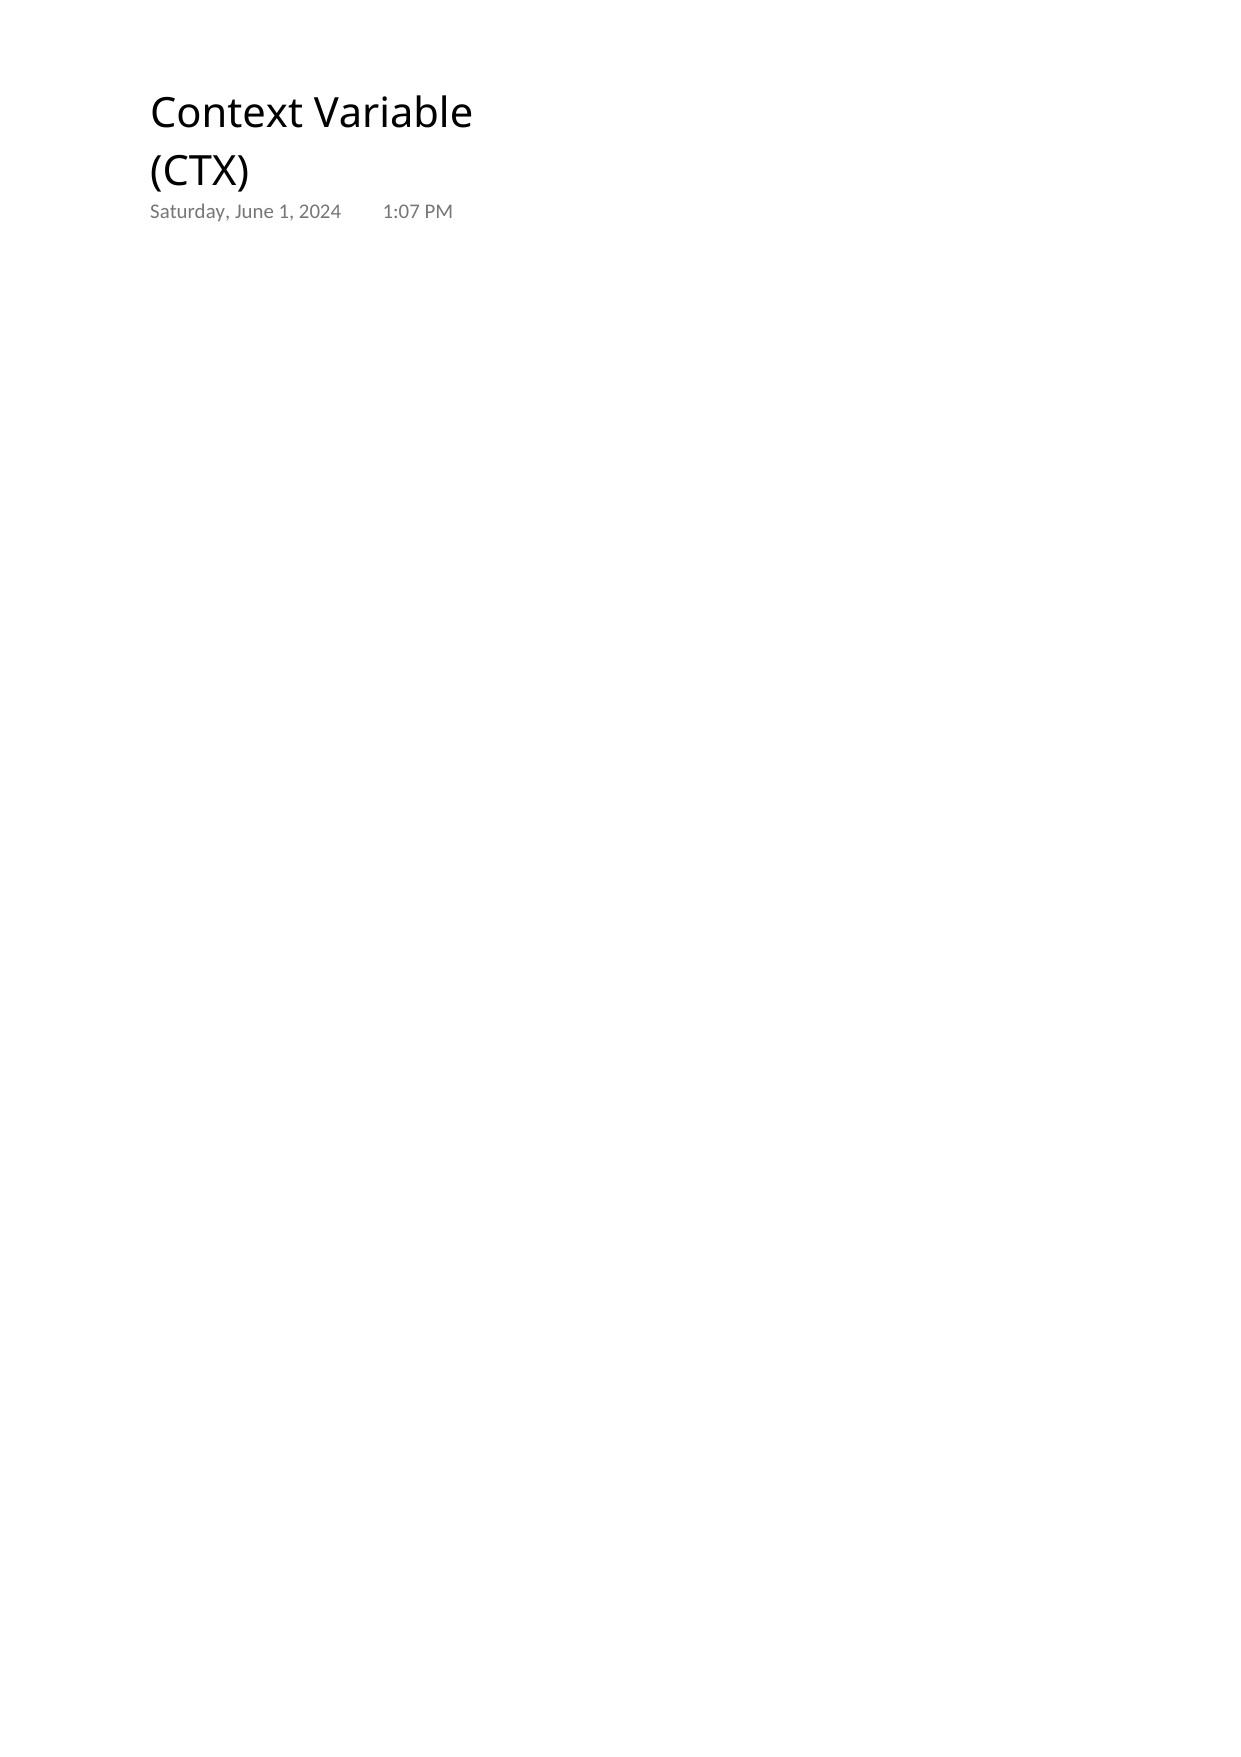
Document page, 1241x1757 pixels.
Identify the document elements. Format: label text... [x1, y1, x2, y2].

text Context Variable (CTX) Saturday, June 1, 2024 1:07 PM [150, 83, 535, 224]
